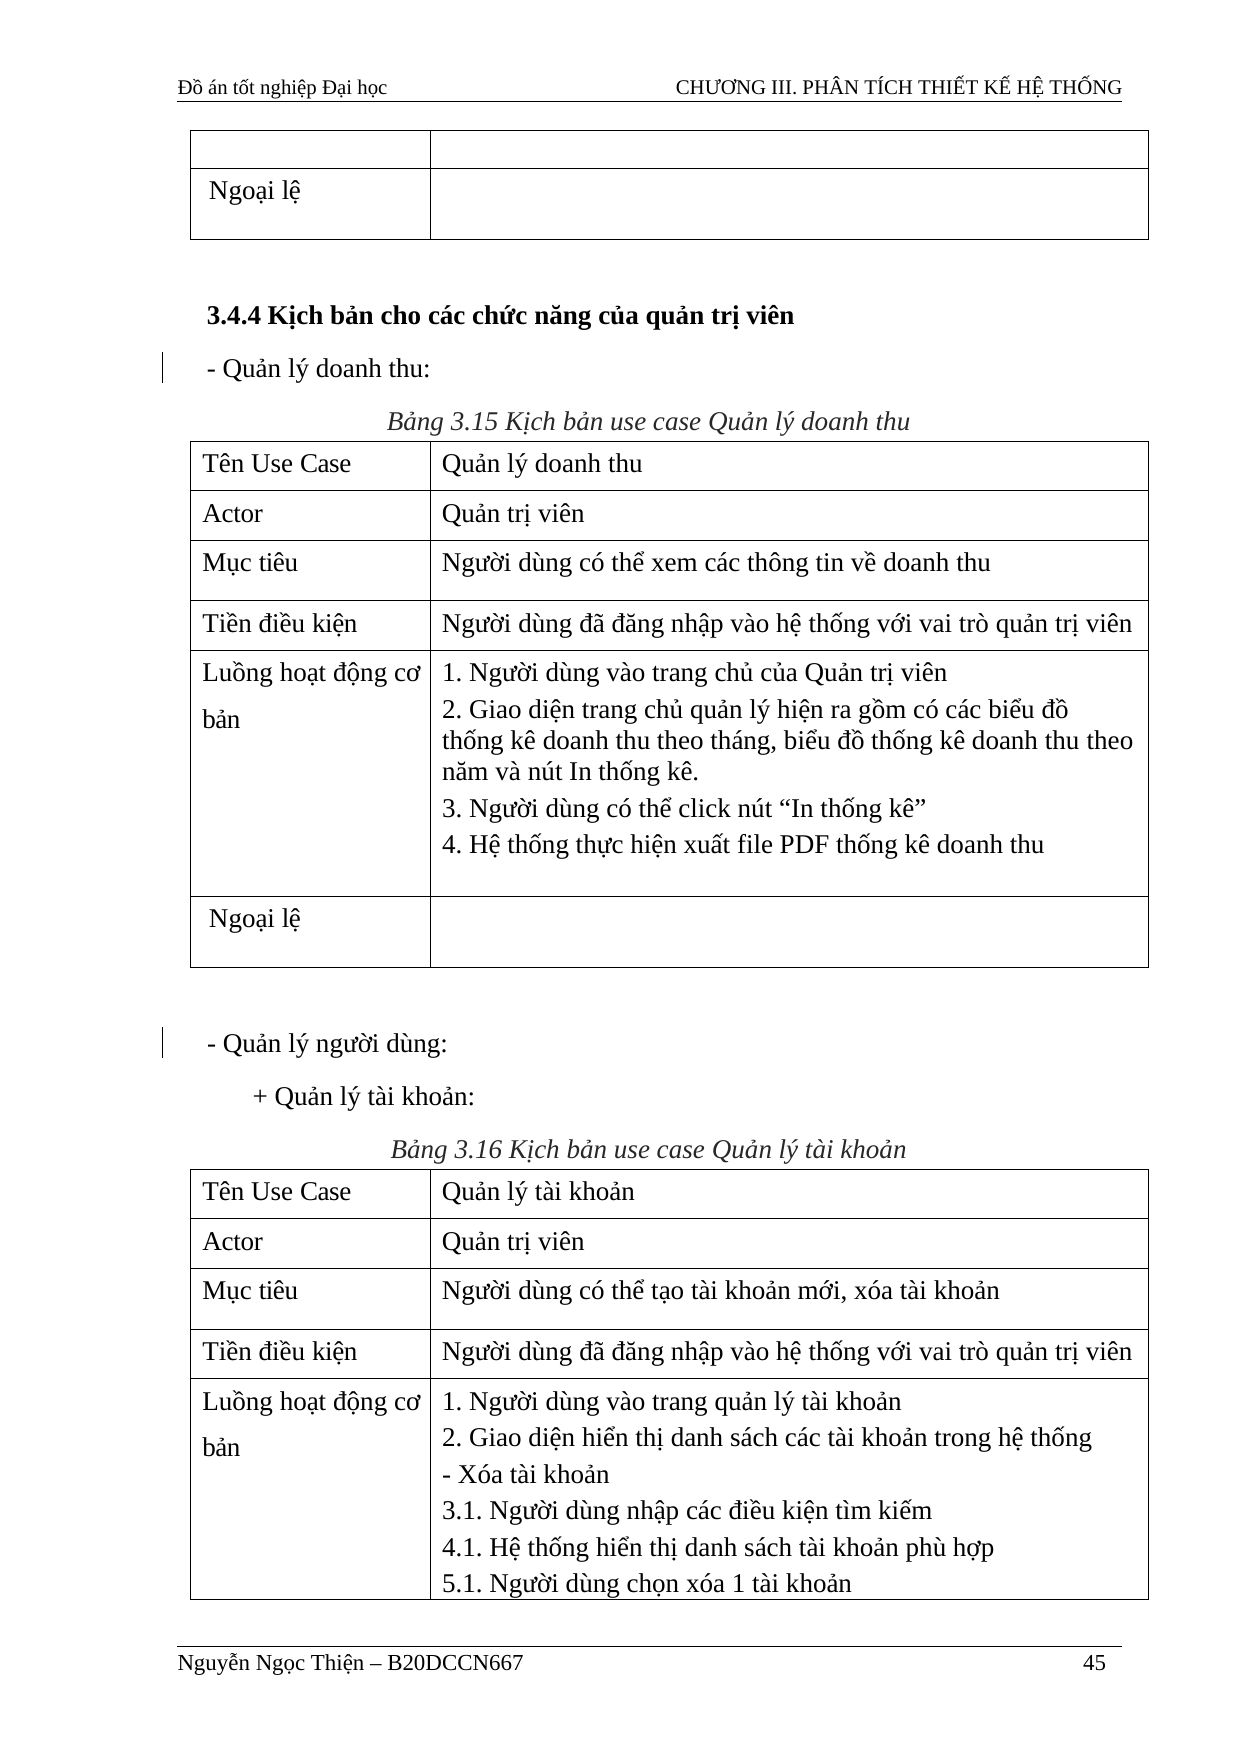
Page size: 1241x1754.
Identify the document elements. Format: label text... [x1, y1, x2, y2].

subtitle Bảng 3.15 Kịch bản use case Quản lý doanh thu [177, 405, 1122, 436]
table_header Tên Use Case [191, 442, 430, 490]
table_cell Người dùng đã đăng nhập vào hệ thống với vai trò quản trị viên [431, 601, 1148, 650]
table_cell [431, 1379, 1148, 1598]
table_cell Mục tiêu [191, 1269, 430, 1328]
subtitle 3.4.4 Kịch bản cho các chức năng của quản trị viên [207, 299, 1122, 330]
text + Quản lý tài khoản: [177, 1080, 1122, 1111]
table_cell Quản trị viên [431, 491, 1148, 540]
table_cell Luồng hoạt động cơ bản [191, 651, 430, 896]
table_cell Người dùng đã đăng nhập vào hệ thống với vai trò quản trị viên [431, 1330, 1148, 1378]
table_cell Tiền điều kiện [191, 1330, 430, 1378]
text - Quản lý người dùng: [177, 1027, 1122, 1058]
table_cell Actor [191, 491, 430, 540]
table_cell Người dùng có thể xem các thông tin về doanh thu [431, 541, 1148, 600]
table_cell Quản trị viên [431, 1219, 1148, 1268]
table_cell [431, 169, 1148, 239]
table_cell Tiền điều kiện [191, 601, 430, 650]
table_header Tên Use Case [191, 1170, 430, 1218]
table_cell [191, 131, 430, 168]
table_cell 1. Người dùng vào trang chủ của Quản trị viên 2. Giao diện trang chủ quản lý hiện ra gồm có các biểu đồ thống kê doanh thu theo tháng, biểu đồ thống kê doanh thu theo năm và nút In thống kê. 3. Người dùng có thể click nút “In thống kê” 4. Hệ thống thực hiện xuất file PDF thống kê doanh thu [431, 651, 1148, 896]
table_cell Mục tiêu [191, 541, 430, 600]
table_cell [431, 131, 1148, 168]
table_cell Ngoại lệ [191, 169, 430, 239]
table_header Quản lý tài khoản [431, 1170, 1148, 1218]
table_header Quản lý doanh thu [431, 442, 1148, 490]
table_cell [431, 897, 1148, 967]
table_cell Ngoại lệ [191, 897, 430, 967]
table_cell Người dùng có thể tạo tài khoản mới, xóa tài khoản [431, 1269, 1148, 1328]
subtitle Bảng 3.16 Kịch bản use case Quản lý tài khoản [177, 1133, 1122, 1164]
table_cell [191, 1379, 430, 1598]
table_cell Actor [191, 1219, 430, 1268]
text - Quản lý doanh thu: [177, 352, 1122, 383]
